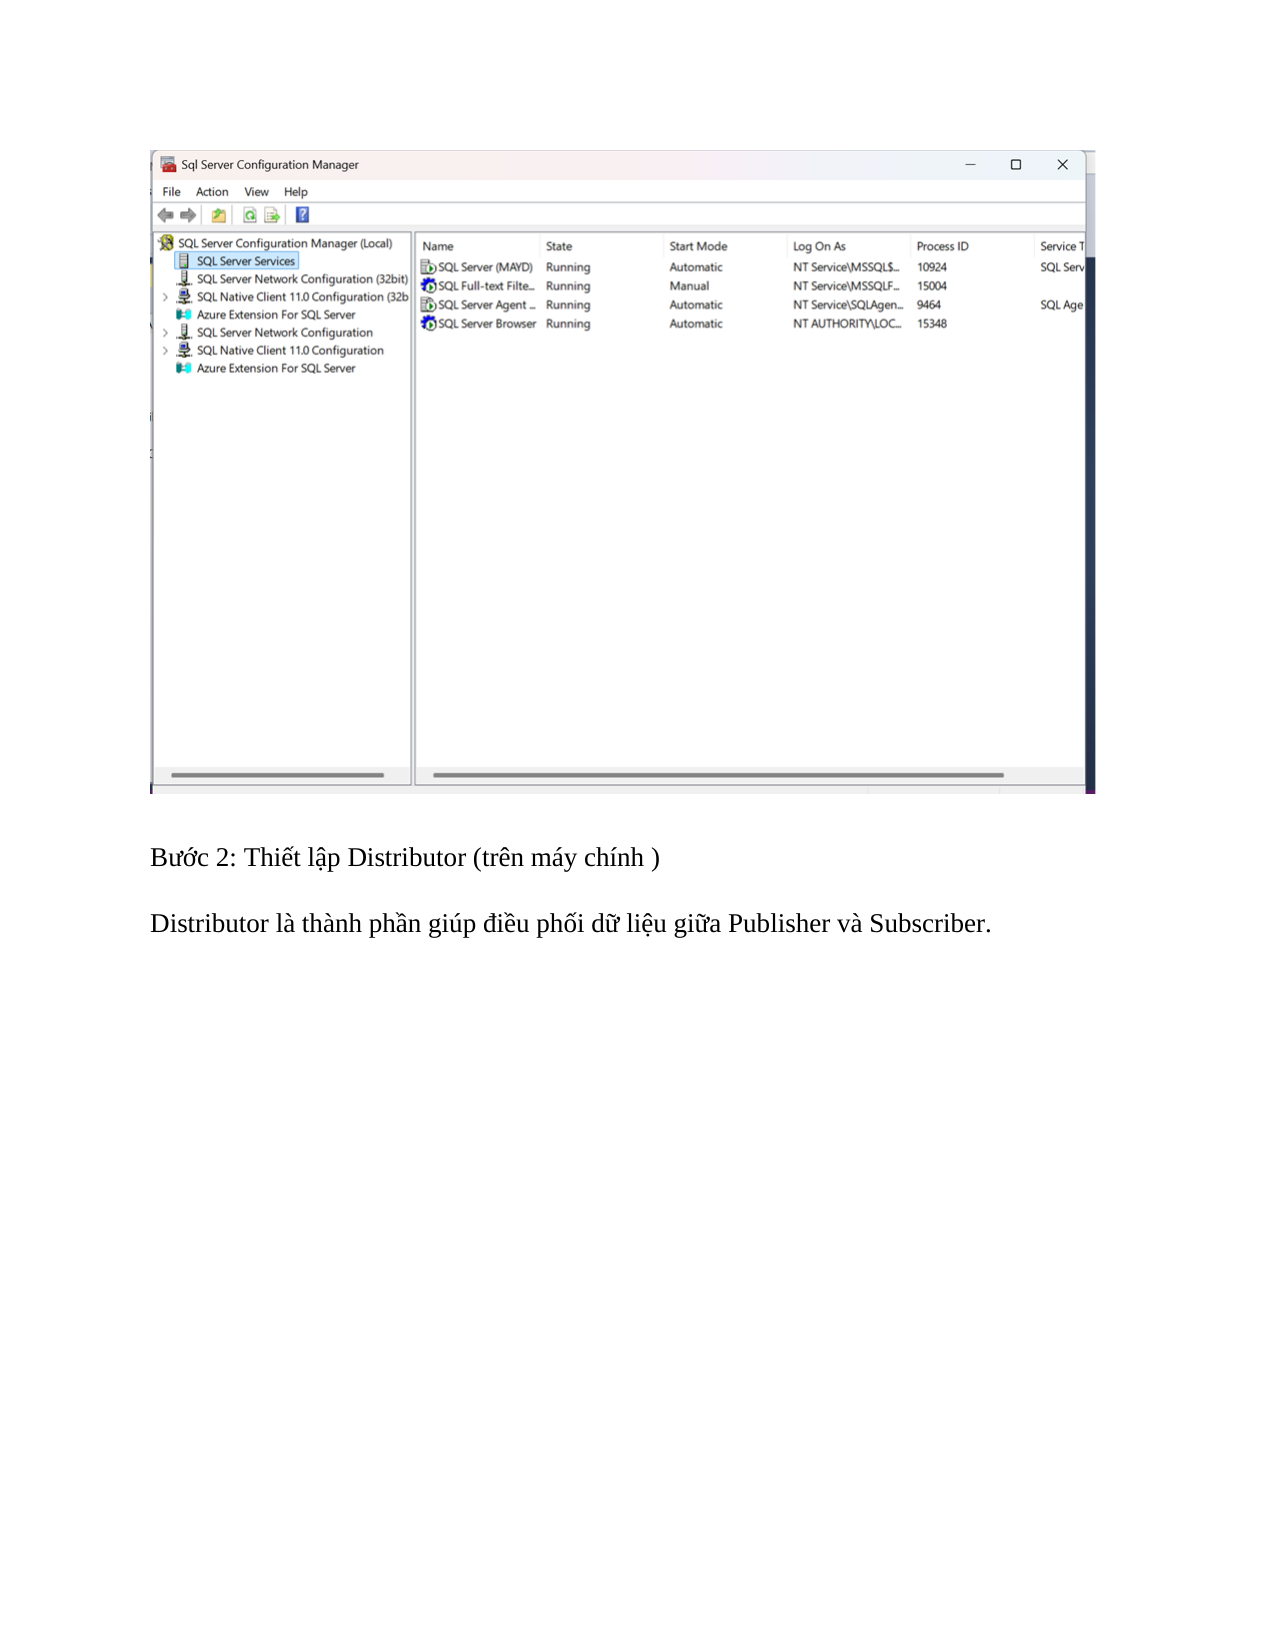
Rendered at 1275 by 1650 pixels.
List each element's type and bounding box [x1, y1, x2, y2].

picture [150, 150, 1096, 794]
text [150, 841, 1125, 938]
